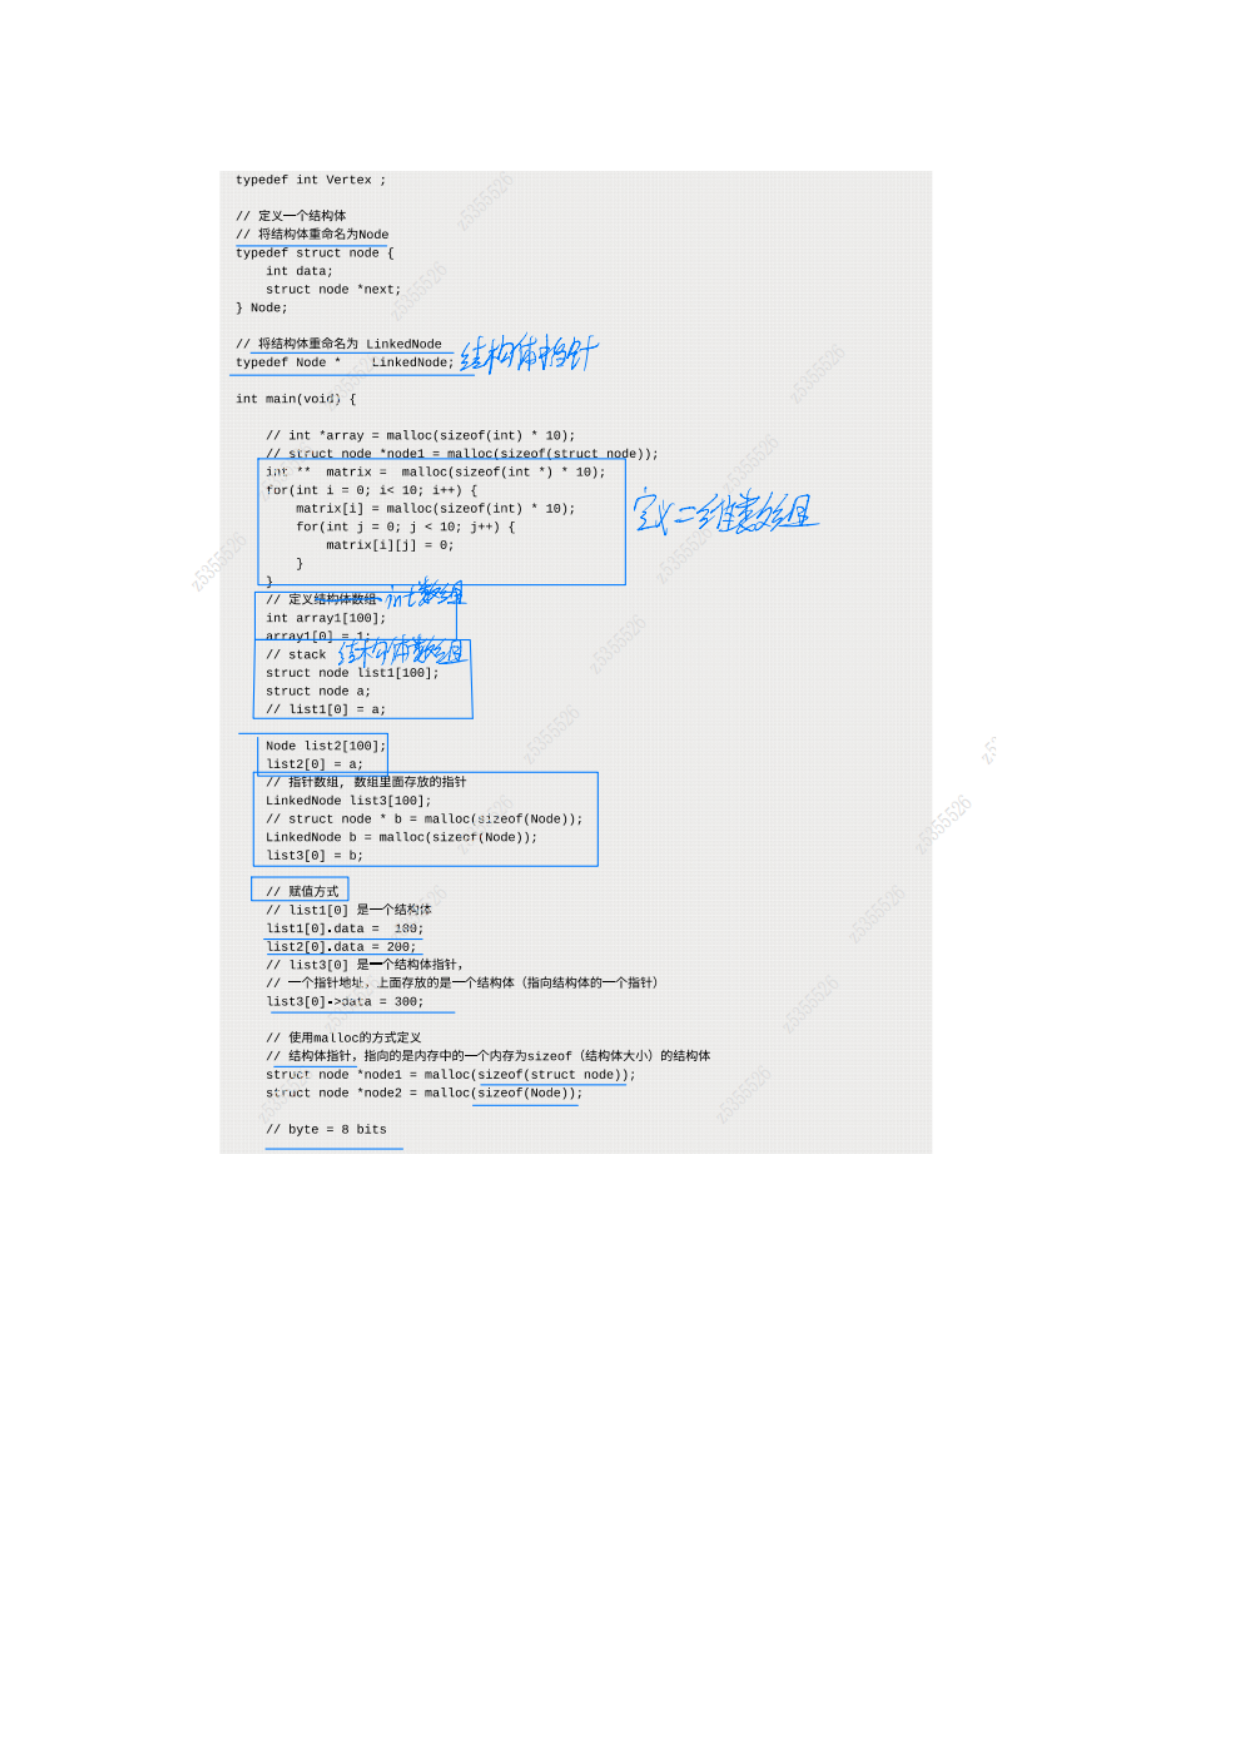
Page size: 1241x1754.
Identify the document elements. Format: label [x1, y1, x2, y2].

picture [187, 162, 997, 1154]
